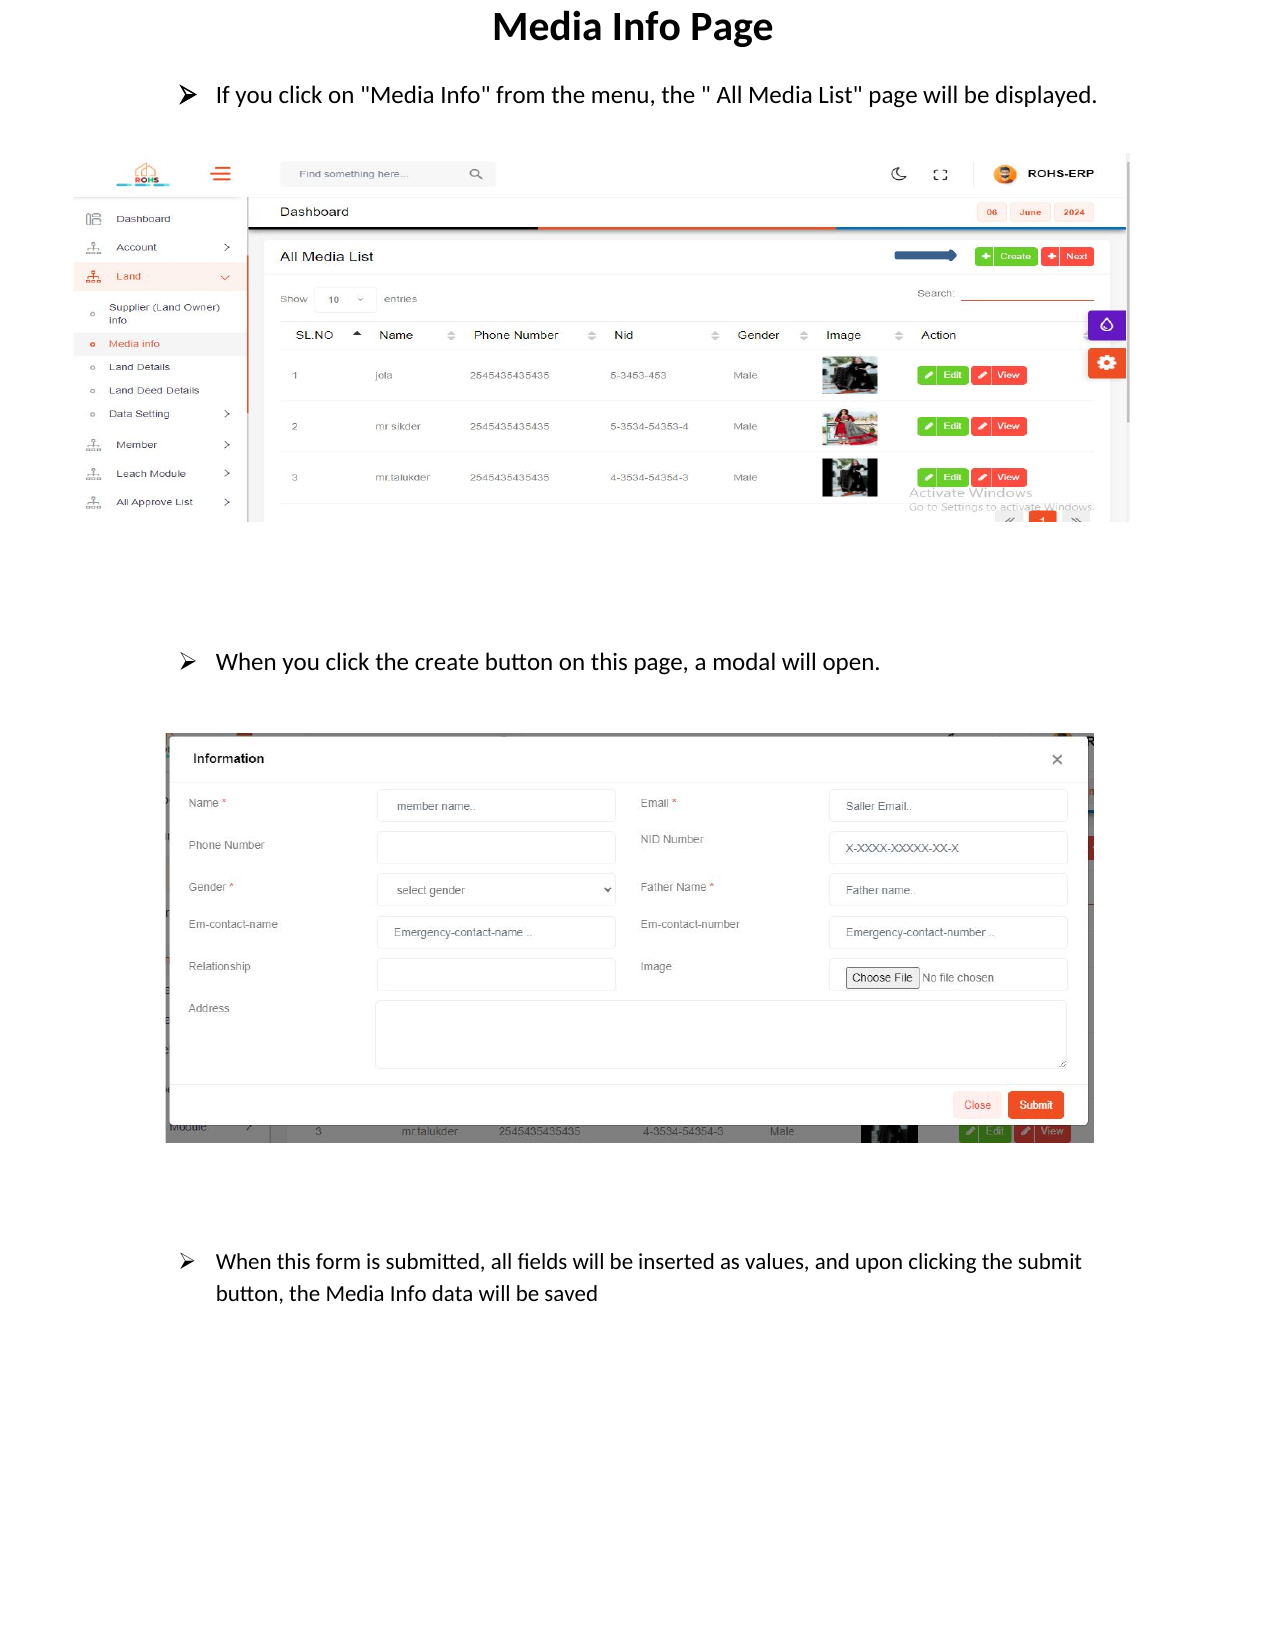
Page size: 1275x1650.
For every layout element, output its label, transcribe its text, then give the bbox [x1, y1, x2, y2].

list If you click on "Media Info" from the menu, the " All Media List" page will be displayed. [178, 79, 1125, 110]
list When this form is submitted, all fields will be inserted as values, and upon clicking the submit button, the Media Info data will be saved [178, 1247, 1125, 1307]
picture [165, 733, 1094, 1143]
list When you click the create button on this page, a modal will open. [178, 646, 1125, 676]
text Media Info Page [141, 0, 1125, 51]
picture [73, 153, 1130, 522]
